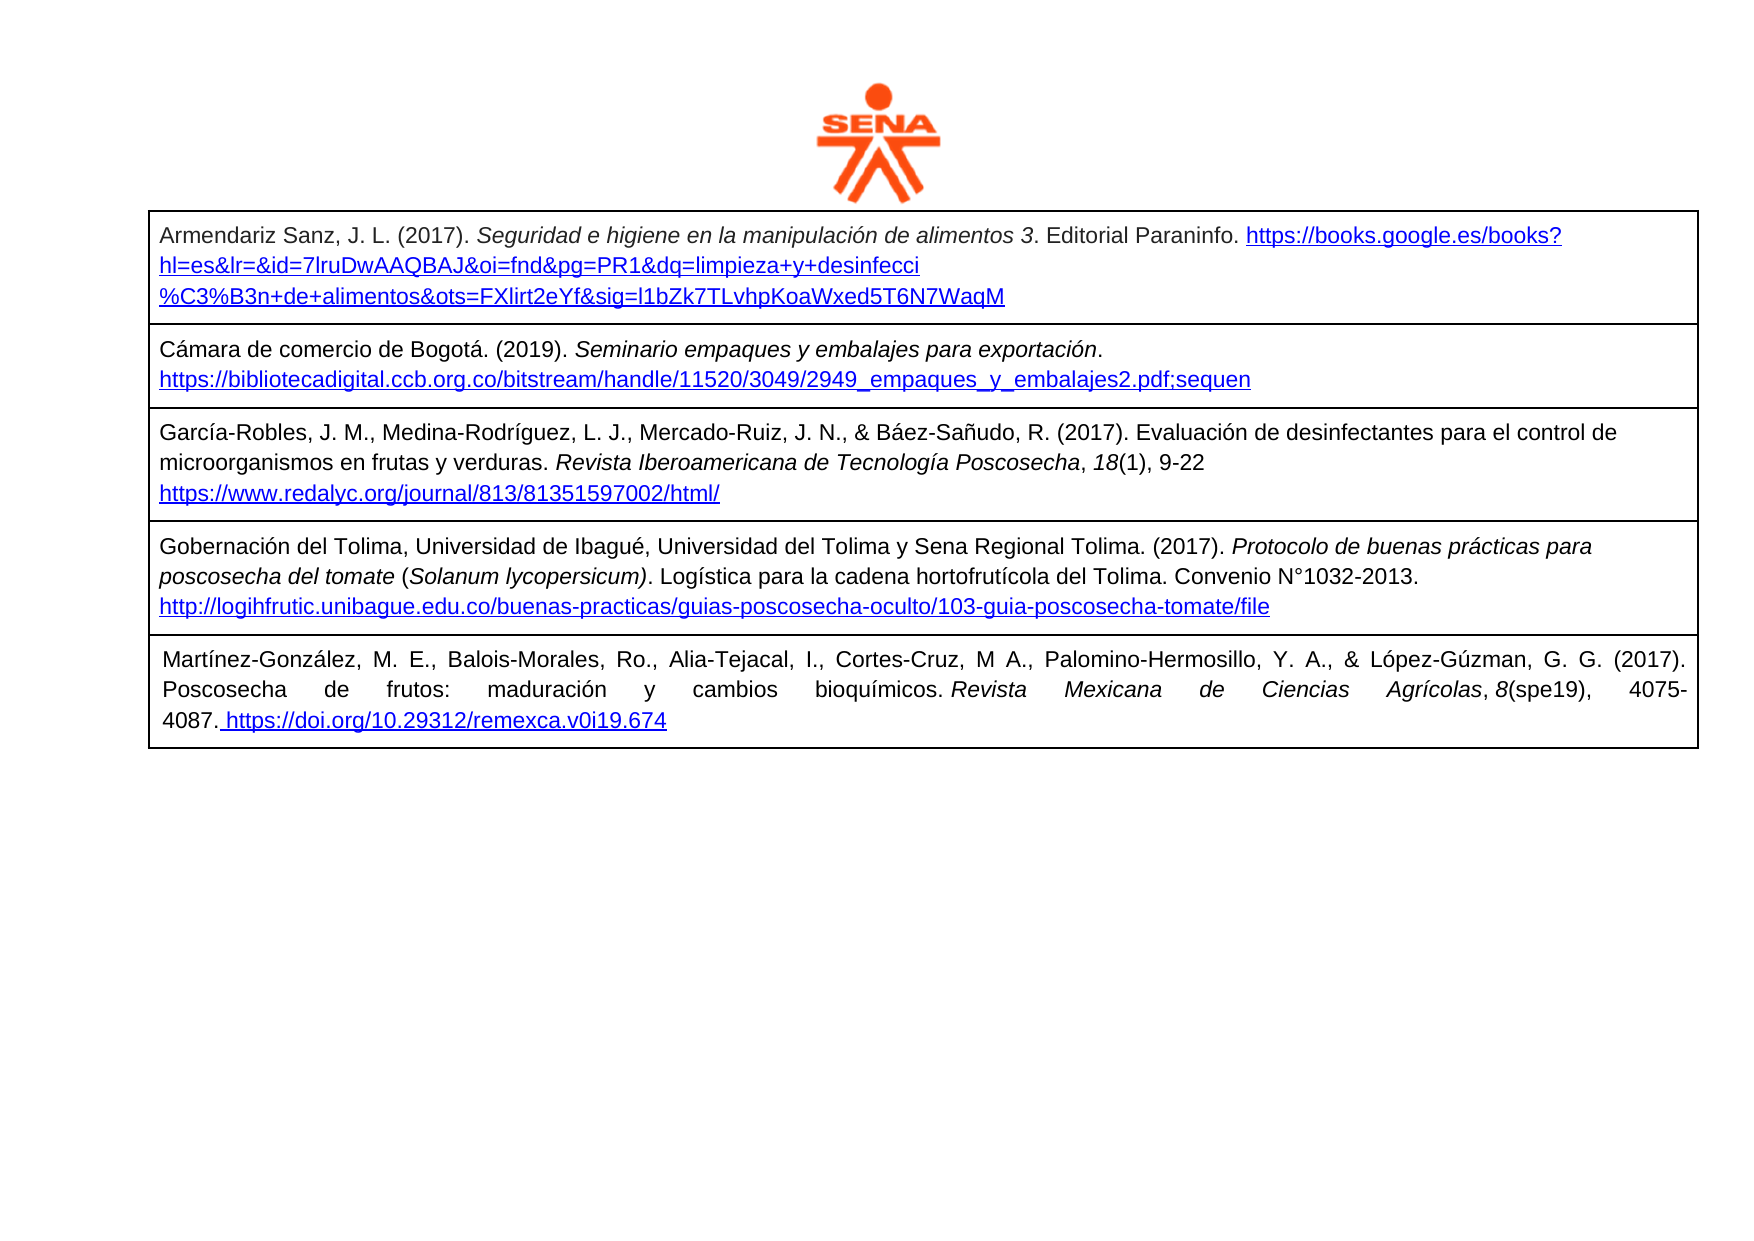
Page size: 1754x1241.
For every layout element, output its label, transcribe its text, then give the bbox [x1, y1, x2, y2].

table_cell García-Robles, J. M., Medina-Rodríguez, L. J., Mercado-Ruiz, J. N., & Báez-Sañudo, R. (2017). Evaluación de desinfectantes para el control de microorganismos en frutas y verduras. Revista Iberoamericana de Tecnología Poscosecha, 18(1), 9-22 https://www.redalyc.org/journal/813/81351597002/html/ [150, 409, 1697, 520]
table_cell Gobernación del Tolima, Universidad de Ibagué, Universidad del Tolima y Sena Regional Tolima. (2017). Protocolo de buenas prácticas para poscosecha del tomate (Solanum lycopersicum). Logística para la cadena hortofrutícola del Tolima. Convenio N°1032-2013. http://logihfrutic.unibague.edu.co/buenas-practicas/guias-poscosecha-oculto/103-guia-poscosecha-tomate/file [150, 522, 1697, 634]
table_cell Armendariz Sanz, J. L. (2017). Seguridad e higiene en la manipulación de alimentos 3. Editorial Paraninfo. https://books.google.es/books?hl=es&lr=&id=7lruDwAAQBAJ&oi=fnd&pg=PR1&dq=limpieza+y+desinfecci%C3%B3n+de+alimentos&ots=FXlirt2eYf&sig=l1bZk7TLvhpKoaWxed5T6N7WaqM [150, 212, 1697, 323]
table_cell Cámara de comercio de Bogotá. (2019). Seminario empaques y embalajes para exportación. https://bibliotecadigital.ccb.org.co/bitstream/handle/11520/3049/2949_empaques_y_embalajes2.pdf;sequen [150, 325, 1697, 407]
table_cell Martínez-González, M. E., Balois-Morales, Ro., Alia-Tejacal, I., Cortes-Cruz, M A., Palomino-Hermosillo, Y. A., & López-Gúzman, G. G. (2017). Poscosecha de frutos: maduración y cambios bioquímicos. Revista Mexicana de Ciencias Agrícolas, 8(spe19), 4075-4087. https://doi.org/10.29312/remexca.v0i19.674 [150, 636, 1697, 747]
picture [805, 75, 949, 210]
